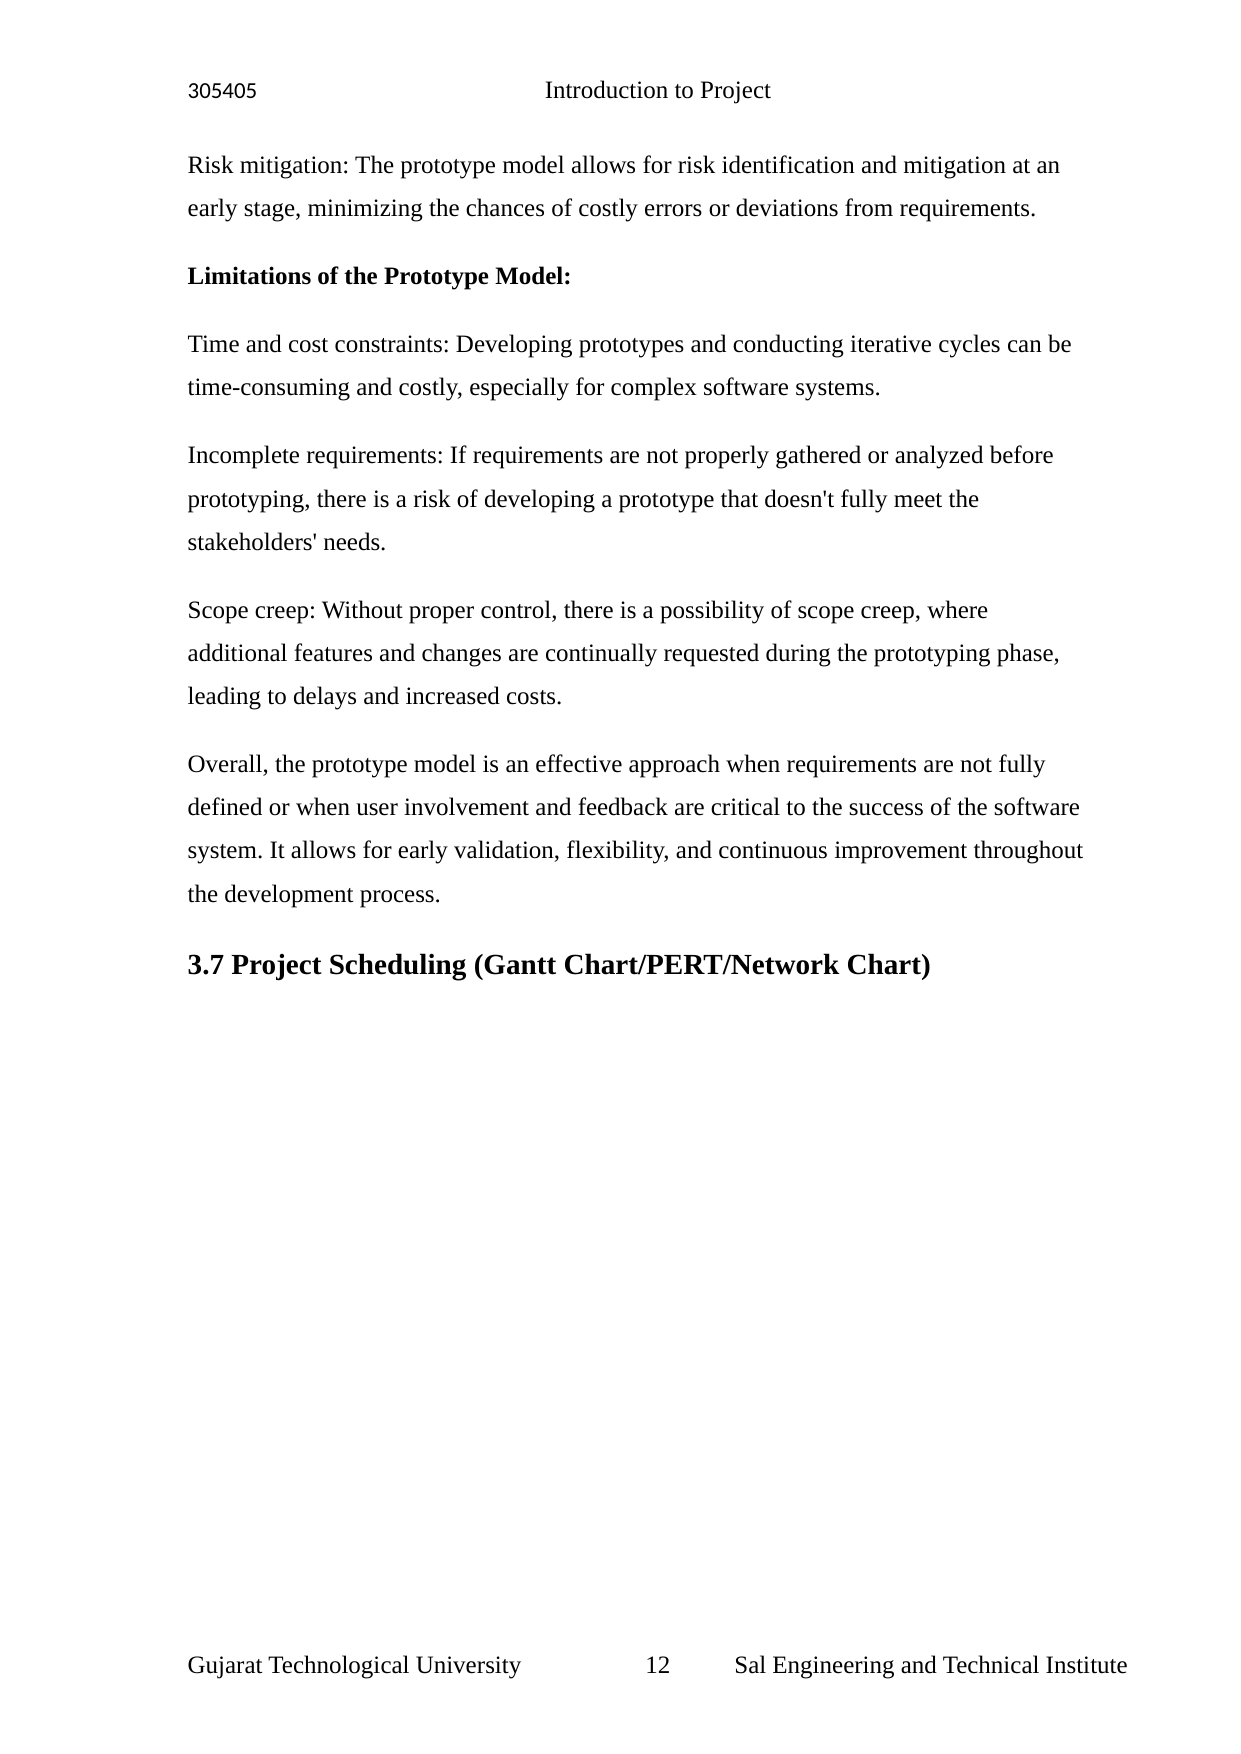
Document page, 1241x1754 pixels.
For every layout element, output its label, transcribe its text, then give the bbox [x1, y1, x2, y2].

text Scope creep: Without proper control, there is a possibility of scope creep, where additional features and changes are continually requested during the prototyping phase, leading to delays and increased costs. [187, 595, 1090, 710]
text Time and cost constraints: Developing prototypes and conducting iterative cycles can be time-consuming and costly, especially for complex software systems. [187, 329, 1090, 401]
text Limitations of the Prototype Model: [187, 261, 1090, 290]
subtitle 3.7 Project Scheduling (Gantt Chart/PERT/Network Chart) [187, 947, 1090, 980]
text Risk mitigation: The prototype model allows for risk identification and mitigation at an early stage, minimizing the chances of costly errors or deviations from requirements. [187, 150, 1090, 222]
text Overall, the prototype model is an effective approach when requirements are not fully defined or when user involvement and feedback are critical to the success of the software system. It allows for early validation, flexibility, and continuous improvement throughout the development process. [187, 749, 1090, 907]
text Incomplete requirements: If requirements are not properly gathered or analyzed before prototyping, there is a risk of developing a prototype that doesn't fully meet the stakeholders' needs. [187, 441, 1090, 556]
